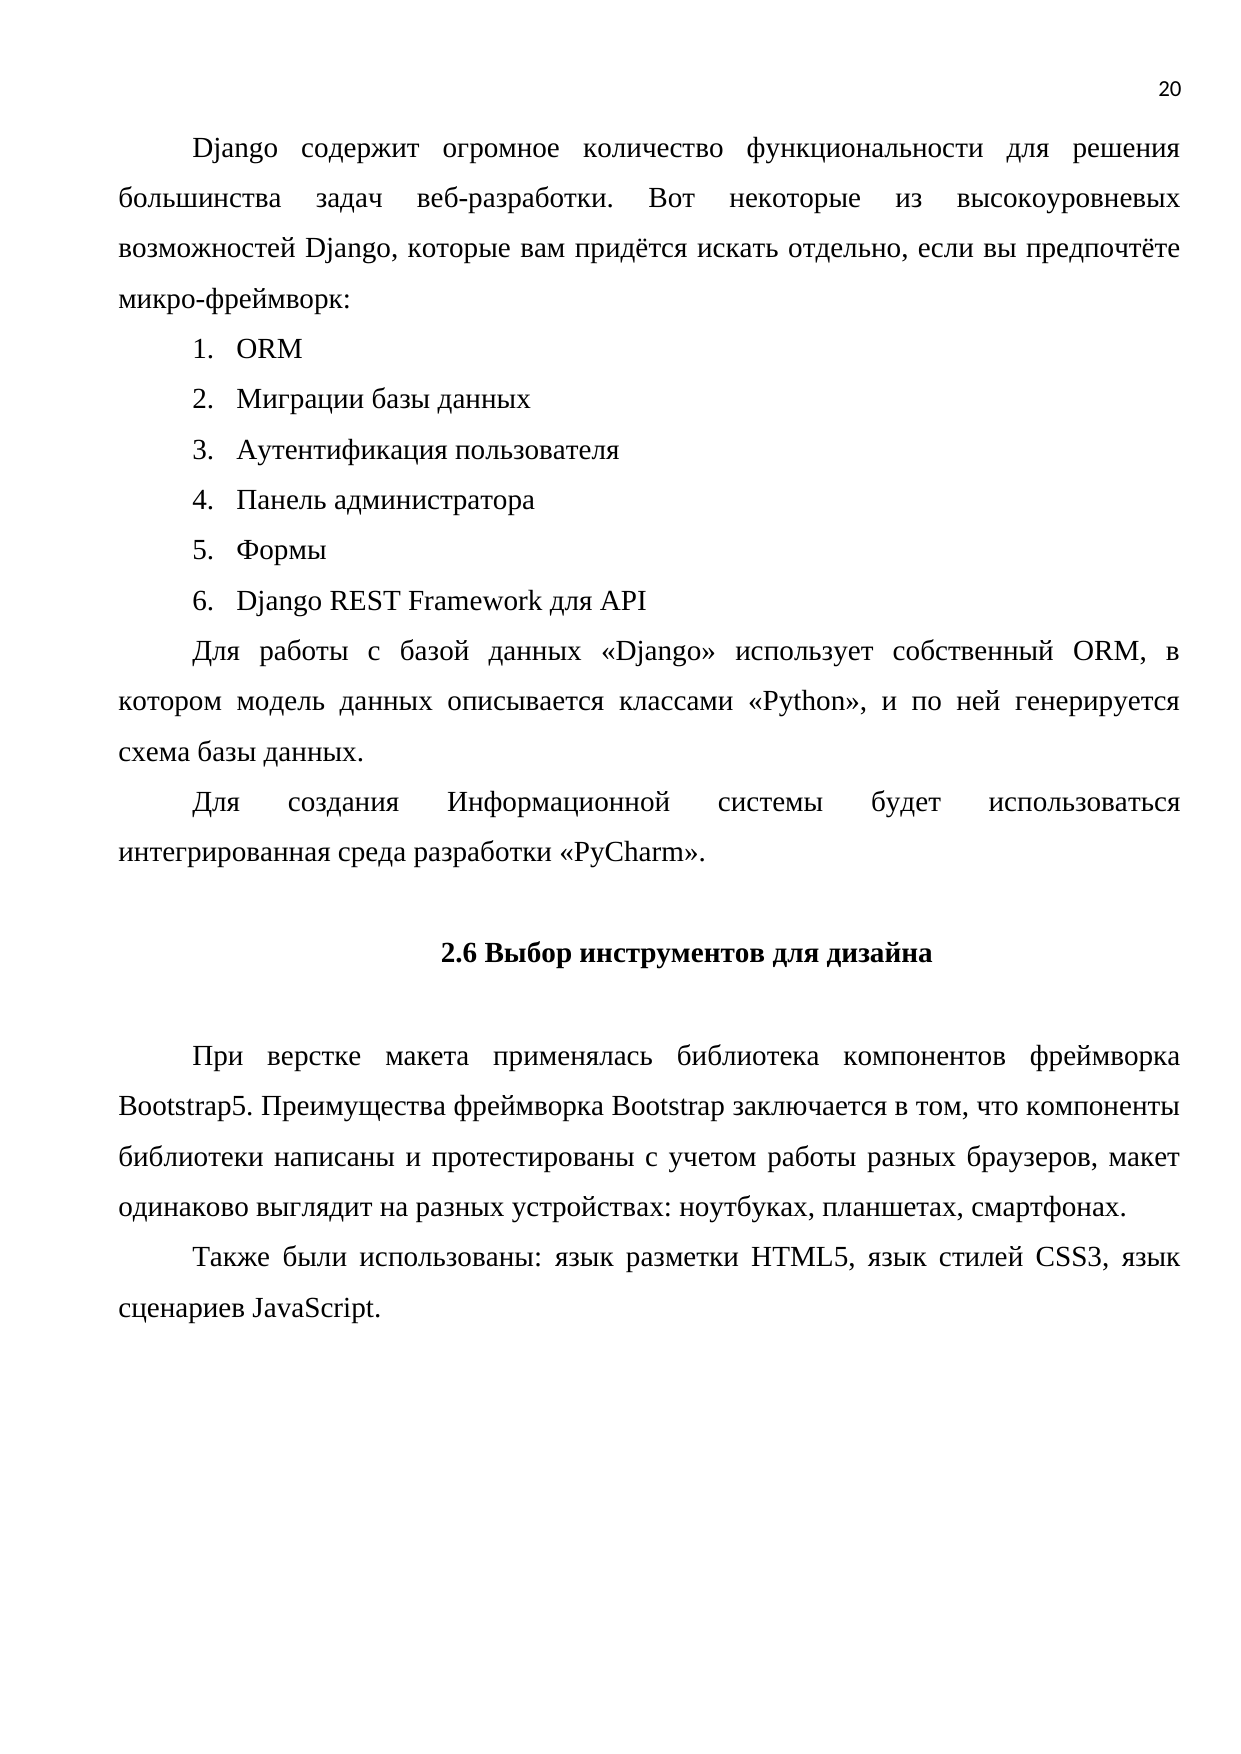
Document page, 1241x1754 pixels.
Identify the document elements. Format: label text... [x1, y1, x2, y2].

text 1. ORM [118, 331, 1181, 365]
text 2. Миграции базы данных [118, 381, 1181, 415]
text Для работы с базой данных «Django» использует собственный ORM, в котором модель данных описывается классами «Python», и по ней генерируется схема базы данных. [118, 633, 1181, 767]
text При верстке макета применялась библиотека компонентов фреймворка Bootstrap5. Преимущества фреймворка Bootstrap заключается в том, что компоненты библиотеки написаны и протестированы с учетом работы разных браузеров, макет одинаково выглядит на разных устройствах: ноутбуках, планшетах, смартфонах. [118, 1038, 1181, 1223]
text 3. Аутентификация пользователя [118, 432, 1181, 465]
text Django содержит огромное количество функциональности для решения большинства задач веб-разработки. Вот некоторые из высокоуровневых возможностей Django, которые вам придётся искать отдельно, если вы предпочтёте микро-фреймворк: [118, 130, 1181, 314]
subtitle 2.6 Выбор инструментов для дизайна [118, 935, 1181, 968]
text 6. Django REST Framework для API [118, 583, 1181, 616]
text Также были использованы: язык разметки HTML5, язык стилей CSS3, язык сценариев JavaScript. [118, 1239, 1181, 1323]
text 5. Формы [118, 532, 1181, 566]
text 4. Панель администратора [118, 482, 1181, 516]
text Для создания Информационной системы будет использоваться интегрированная среда разработки «PyCharm». [118, 784, 1181, 868]
